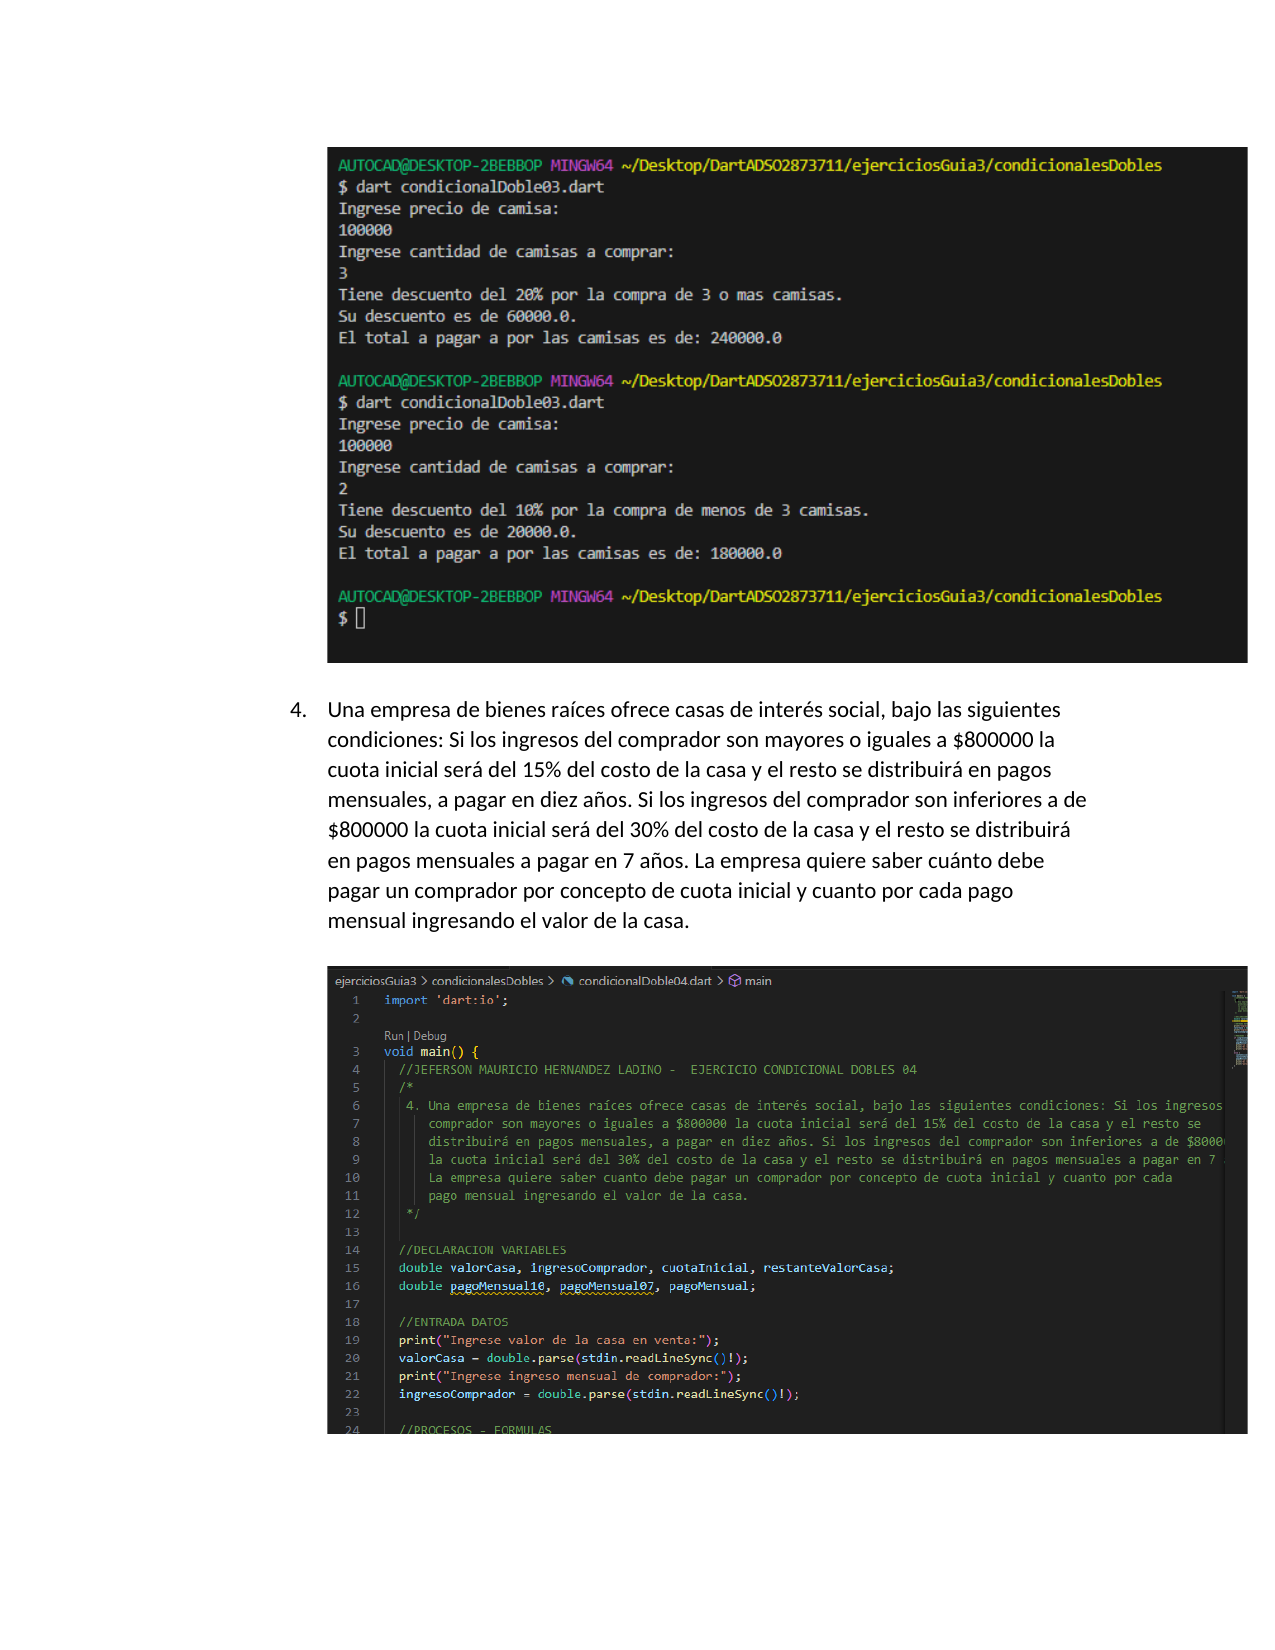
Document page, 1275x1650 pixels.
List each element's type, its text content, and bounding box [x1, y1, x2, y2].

picture [327, 147, 1248, 663]
list Una empresa de bienes raíces ofrece casas de interés social, bajo las siguientes condiciones: Si los ingresos del comprador son mayores o iguales a $800000 la cuota inicial será del 15% del costo de la casa y el resto se distribuirá en pagos mensuales, a pagar en diez años. Si los ingresos del comprador son inferiores a de $800000 la cuota inicial será del 30% del costo de la casa y el resto se distribuirá en pagos mensuales a pagar en 7 años. La empresa quiere saber cuánto debe pagar un comprador por concepto de cuota inicial y cuanto por cada pago mensual ingresando el valor de la casa. [290, 695, 1098, 934]
picture [327, 966, 1248, 1434]
